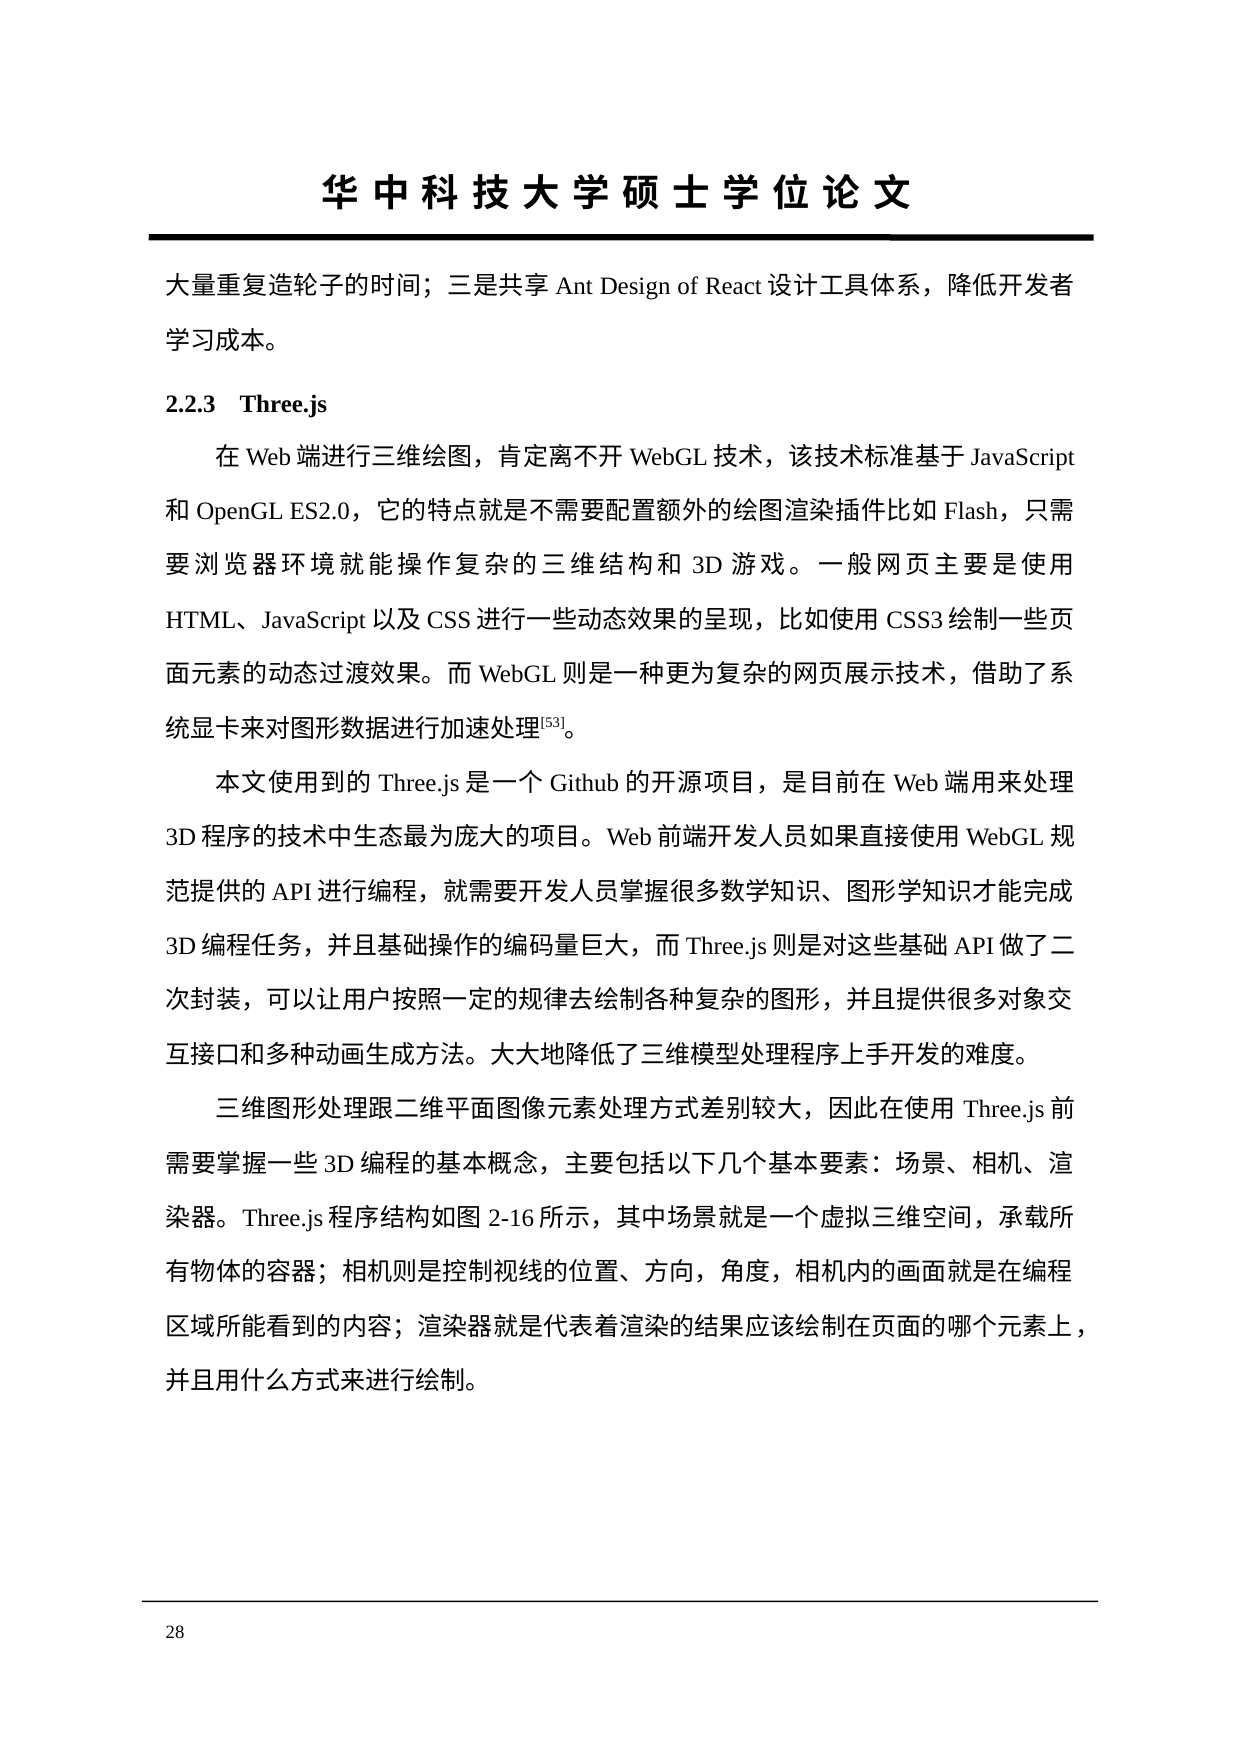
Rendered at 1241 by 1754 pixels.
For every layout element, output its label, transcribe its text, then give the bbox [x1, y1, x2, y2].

text 在Web端进行三维绘图，肯定离不开WebGL技术，该技术标准基于JavaScript和OpenGL ES2.0，它的特点就是不需要配置额外的绘图渲染插件比如Flash，只需要浏览器环境就能操作复杂的三维结构和3D游戏。一般网页主要是使用HTML、JavaScript以及CSS进行一些动态效果的呈现，比如使用CSS3绘制一些页面元素的动态过渡效果。而WebGL则是一种更为复杂的网页展示技术，借助了系统显卡来对图形数据进行加速处理[53]。 [165, 436, 1075, 744]
subtitle Three.js [165, 389, 1075, 418]
text 本文使用到的Three.js是一个Github的开源项目，是目前在Web端用来处理3D程序的技术中生态最为庞大的项目。Web前端开发人员如果直接使用WebGL规范提供的API进行编程，就需要开发人员掌握很多数学知识、图形学知识才能完成3D编程任务，并且基础操作的编码量巨大，而Three.js则是对这些基础API做了二次封装，可以让用户按照一定的规律去绘制各种复杂的图形，并且提供很多对象交互接口和多种动画生成方法。大大地降低了三维模型处理程序上手开发的难度。 [165, 762, 1075, 1071]
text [165, 266, 1075, 356]
